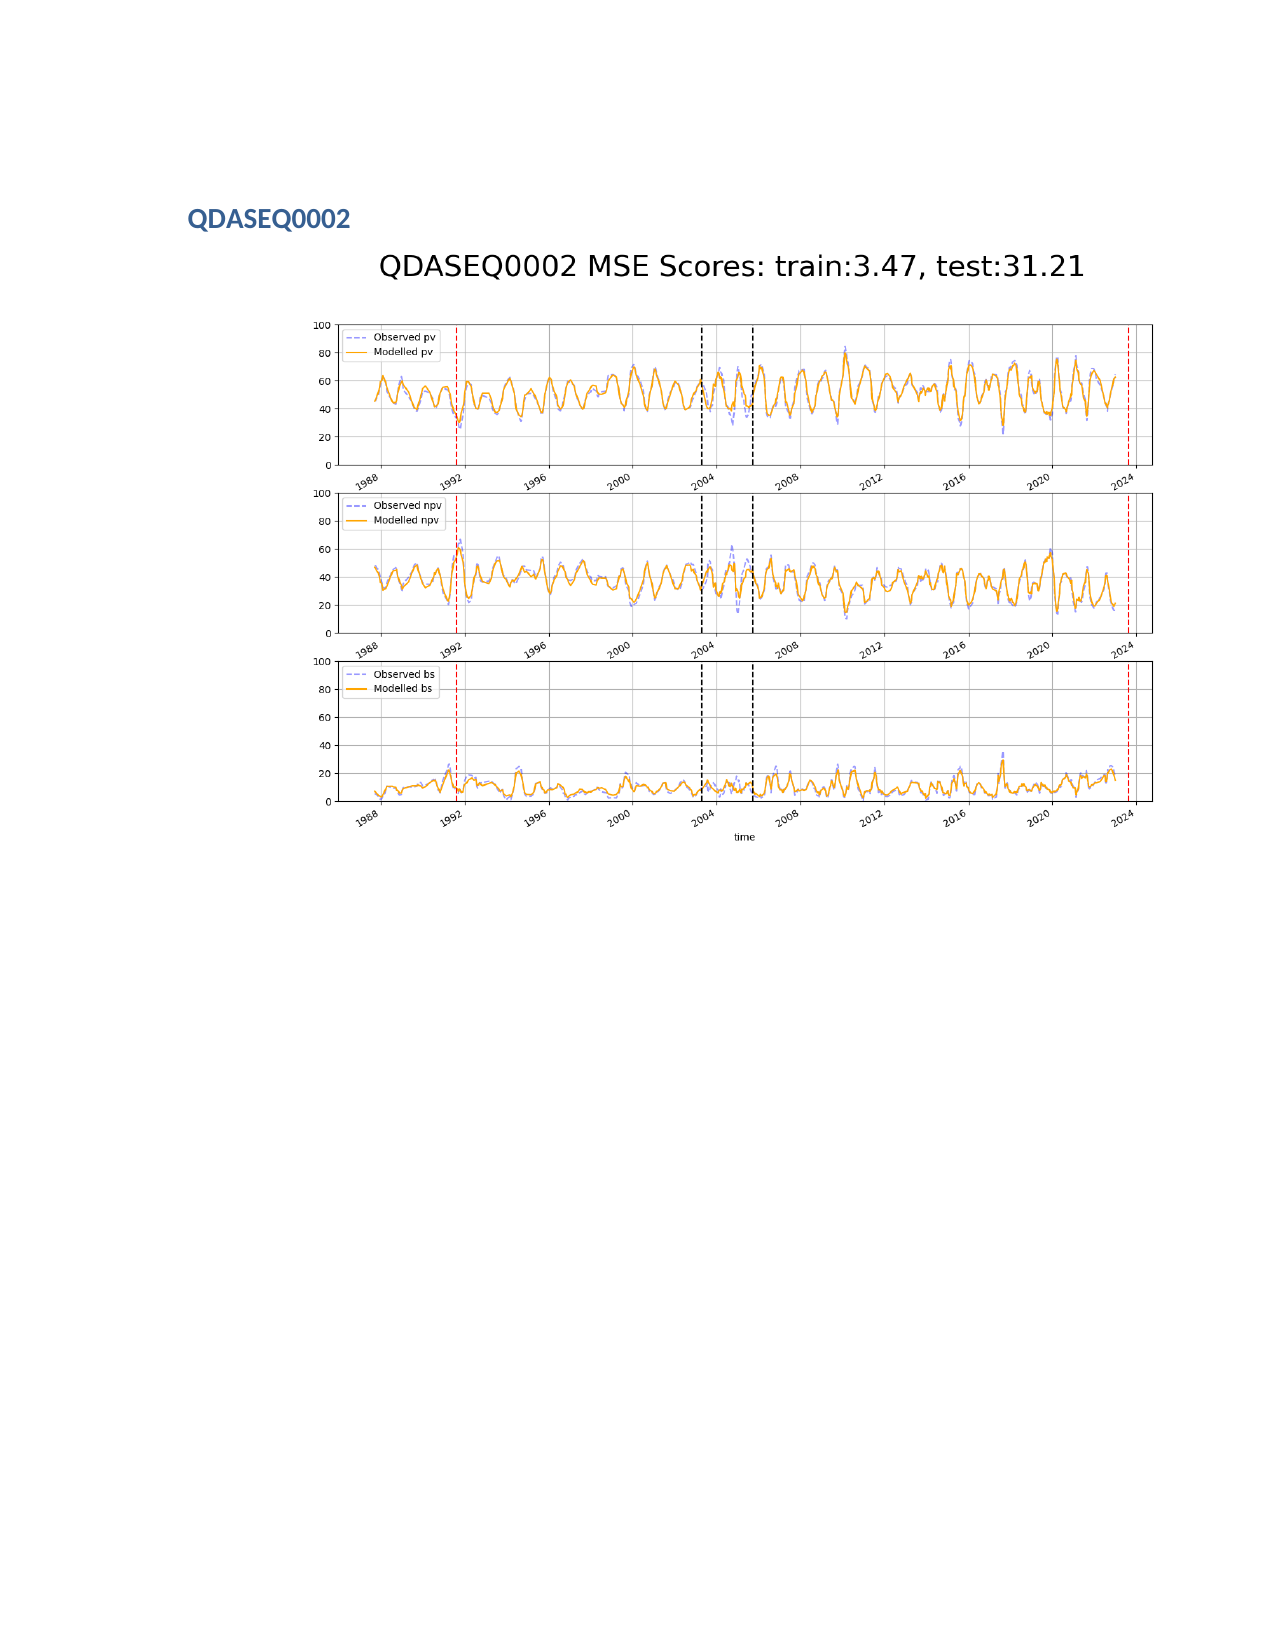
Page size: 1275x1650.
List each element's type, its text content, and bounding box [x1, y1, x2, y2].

subtitle QDASEQ0002 [187, 200, 1087, 236]
picture [206, 241, 1257, 941]
